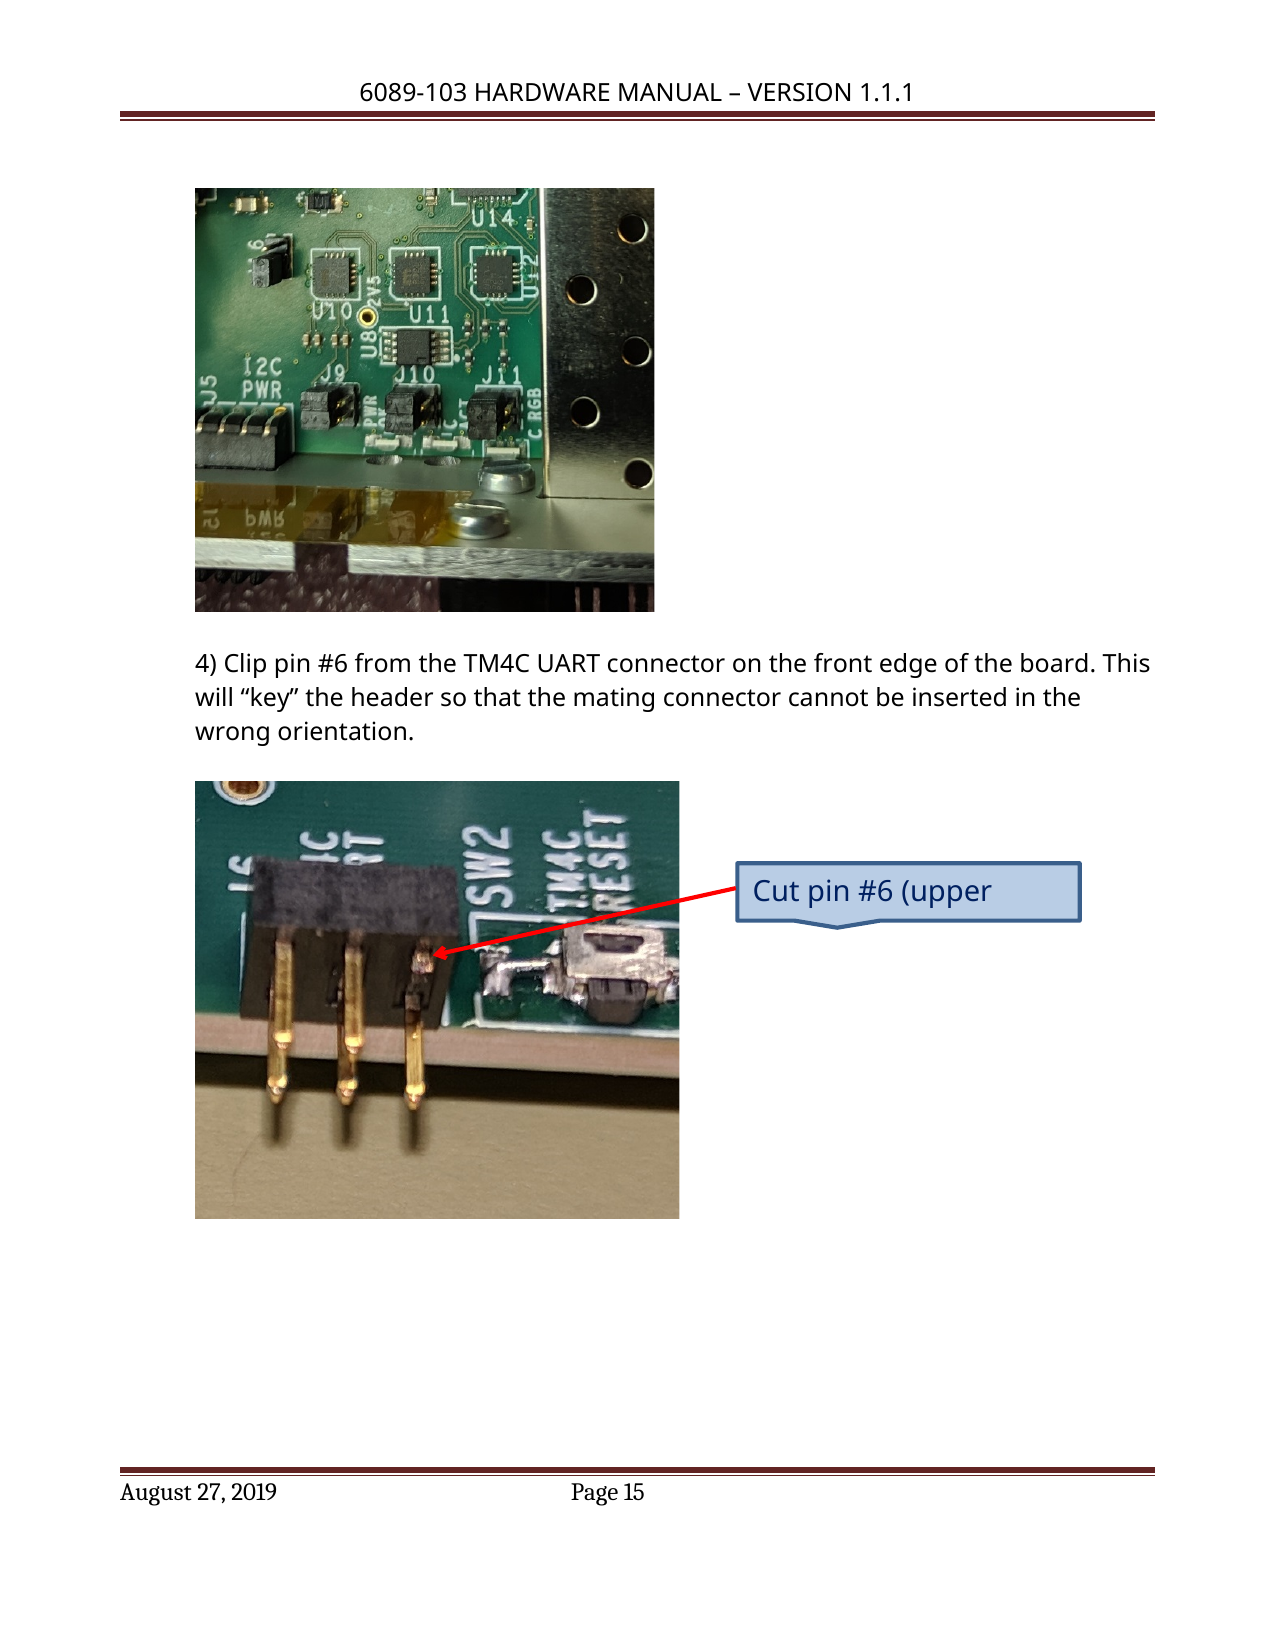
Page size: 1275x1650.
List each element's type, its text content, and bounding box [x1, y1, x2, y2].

text 4) Clip pin #6 from the TM4C UART connector on the front edge of the board. This will “key” the header so that the mating connector cannot be inserted in the wrong orientation. [195, 645, 1155, 747]
picture [195, 781, 680, 1219]
picture [195, 188, 655, 612]
